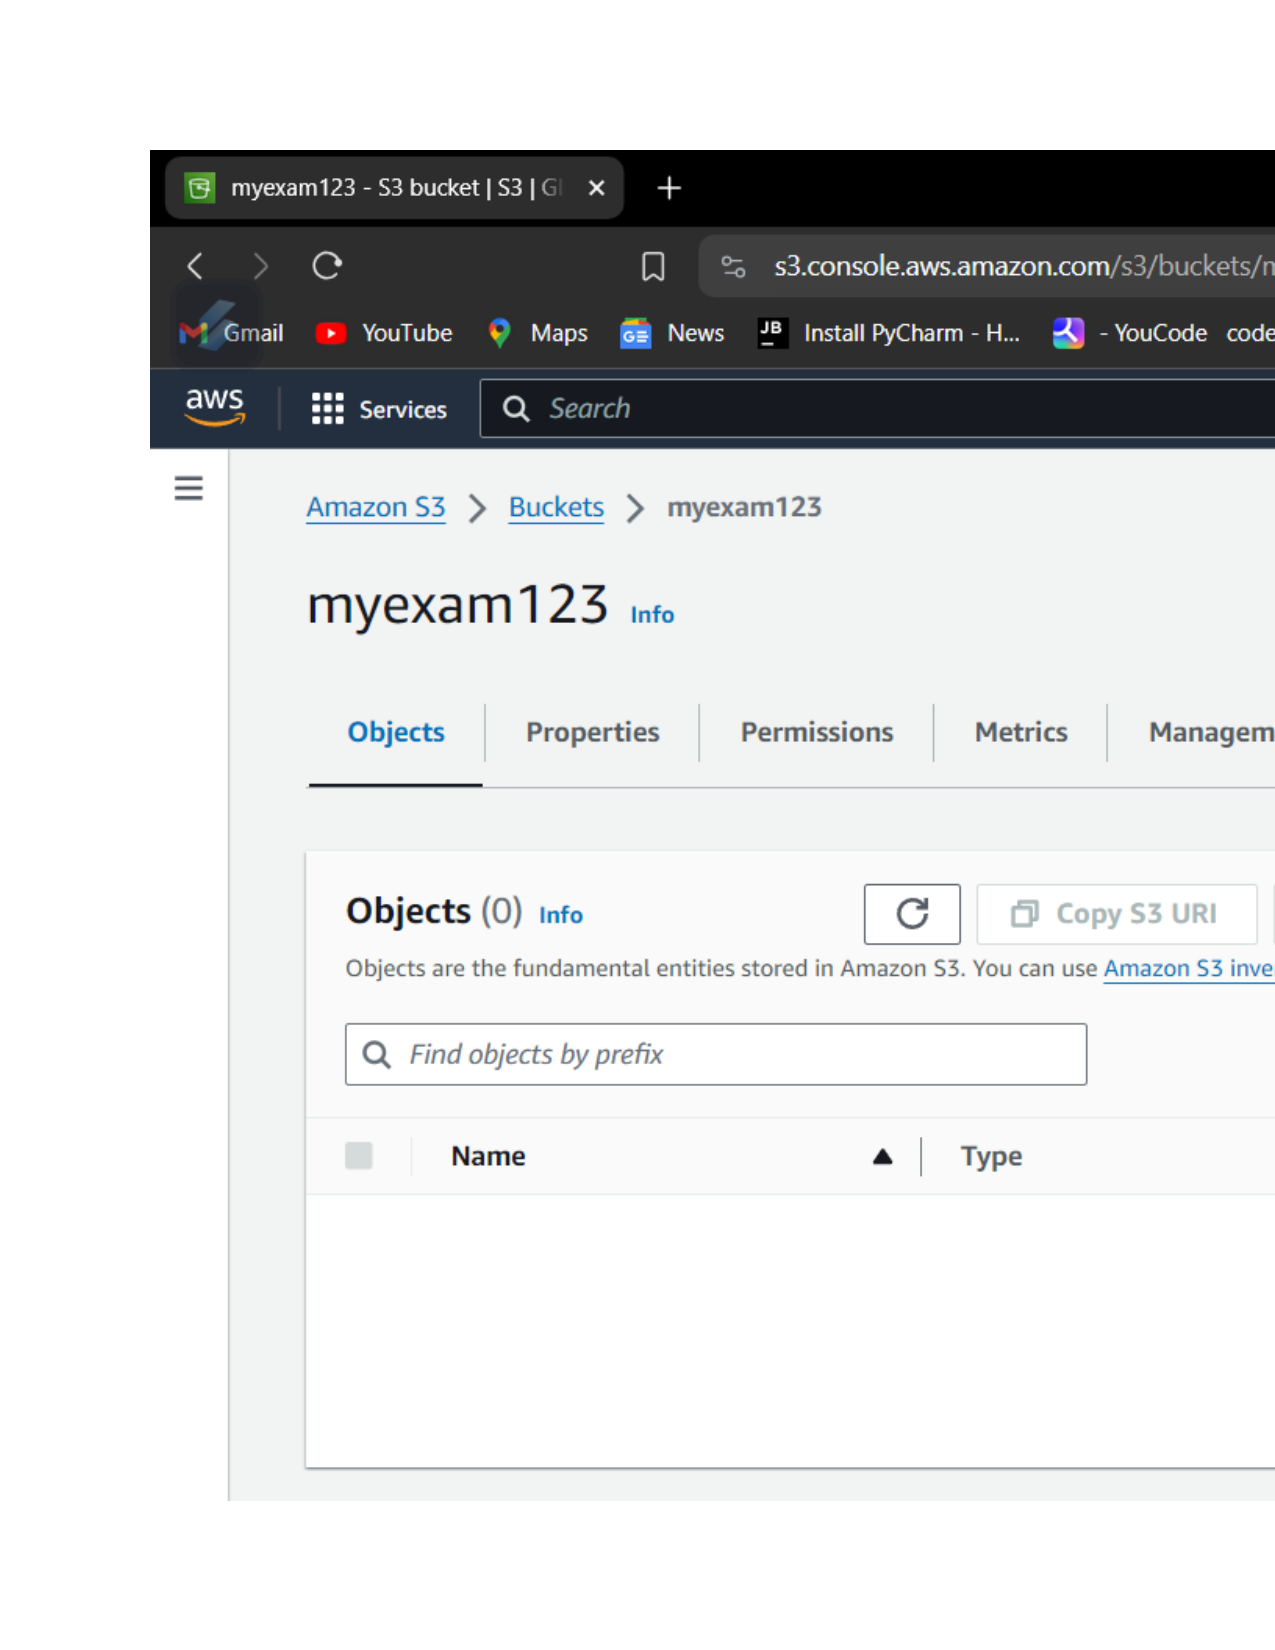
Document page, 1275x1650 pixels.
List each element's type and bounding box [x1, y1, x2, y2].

picture [150, 150, 1275, 1501]
